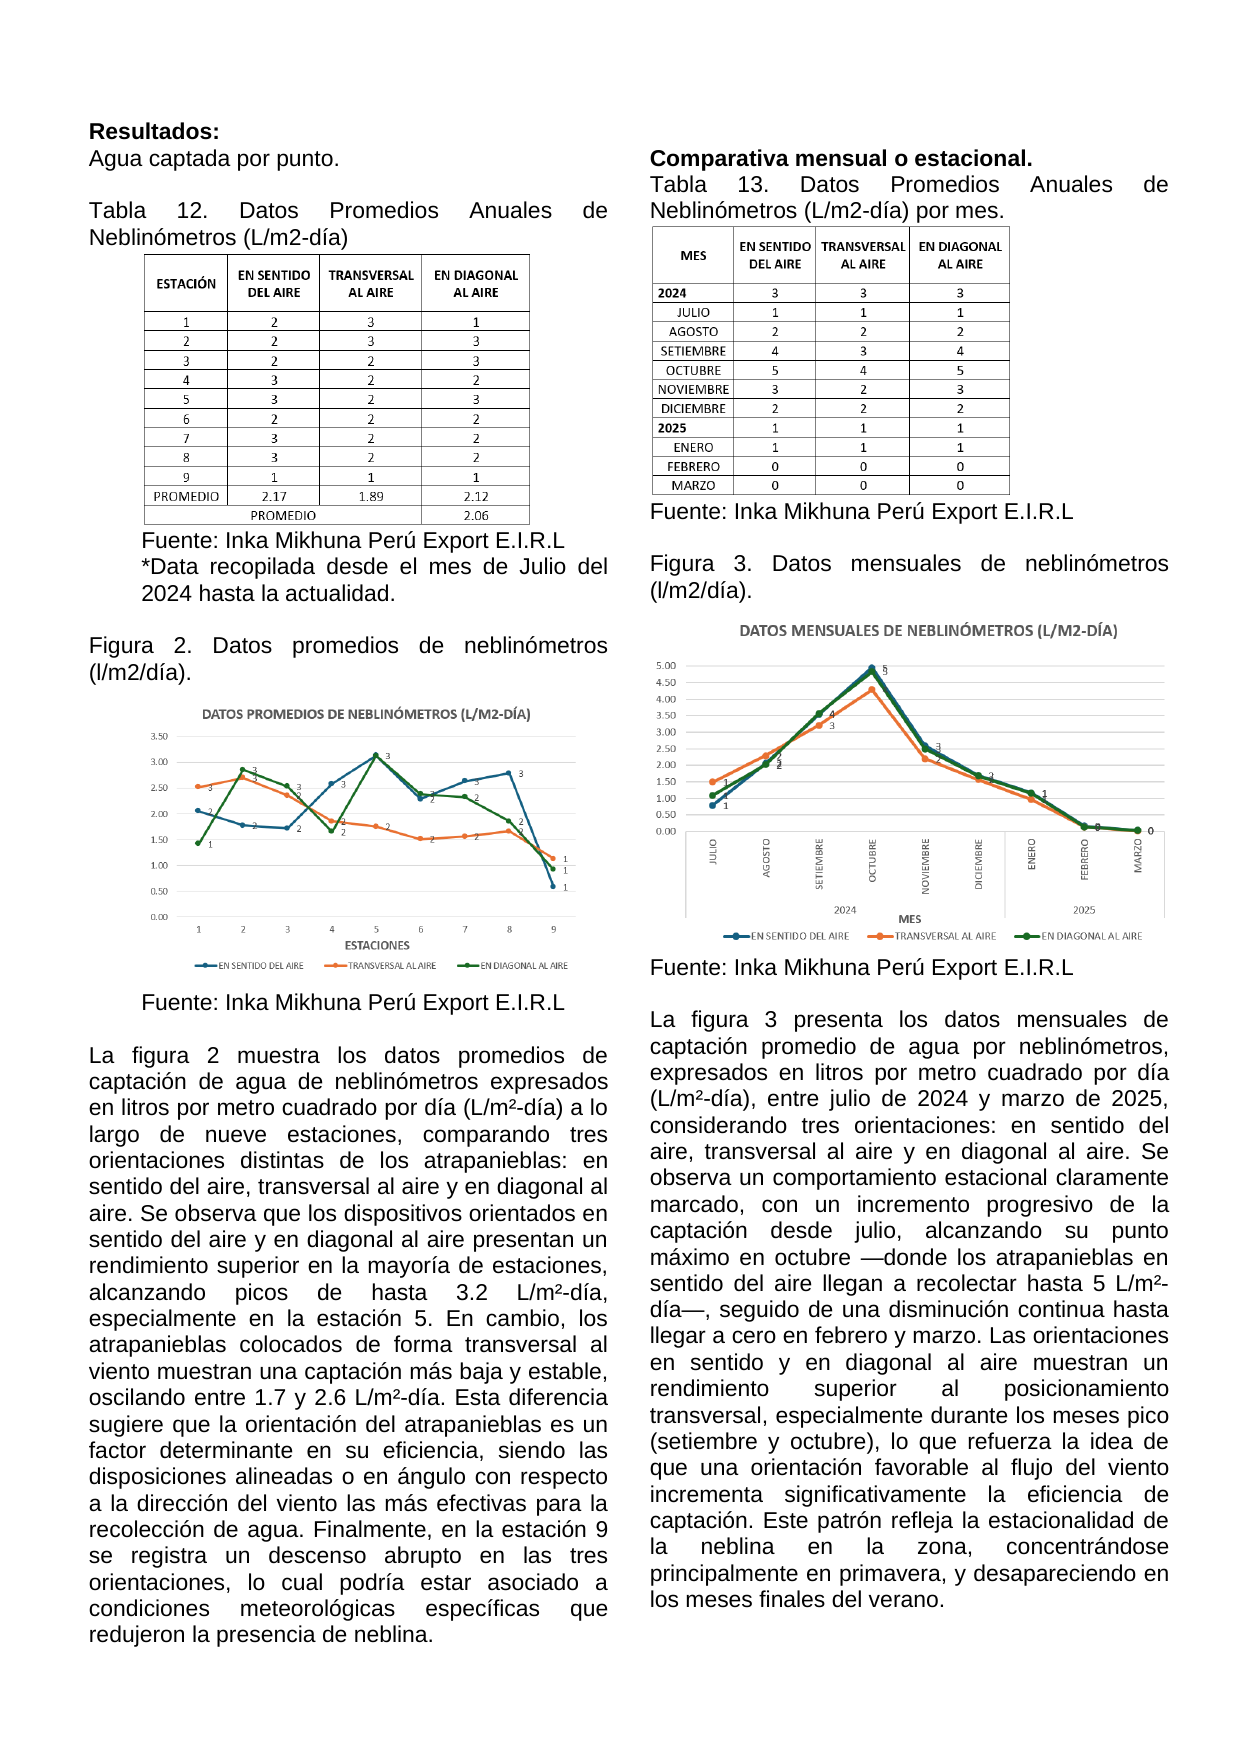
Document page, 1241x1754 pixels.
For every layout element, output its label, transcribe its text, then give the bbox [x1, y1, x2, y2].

text Fuente: Inka Mikhuna Perú Export E.I.R.L [649, 498, 1169, 524]
text La figura 2 muestra los datos promedios de captación de agua de neblinómetros expresados en litros por metro cuadrado por día (L/m²-día) a lo largo de nueve estaciones, comparando tres orientaciones distintas de los atrapanieblas: en sentido del aire, transversal al aire y en diagonal al aire. Se observa que los dispositivos orientados en sentido del aire y en diagonal al aire presentan un rendimiento superior en la mayoría de estaciones, alcanzando picos de hasta 3.2 L/m²-día, especialmente en la estación 5. En cambio, los atrapanieblas colocados de forma transversal al viento muestran una captación más baja y estable, oscilando entre 1.7 y 2.6 L/m²-día. Esta diferencia sugiere que la orientación del atrapanieblas es un factor determinante en su eficiencia, siendo las disposiciones alineadas o en ángulo con respecto a la dirección del viento las más efectivas para la recolección de agua. Finalmente, en la estación 9 se registra un descenso abrupto en las tres orientaciones, lo cual podría estar asociado a condiciones meteorológicas específicas que redujeron la presencia de neblina. [89, 1042, 608, 1648]
list Fuente: Inka Mikhuna Perú Export E.I.R.L [141, 527, 608, 553]
text La figura 3 presenta los datos mensuales de captación promedio de agua por neblinómetros, expresados en litros por metro cuadrado por día (L/m²-día), entre julio de 2024 y marzo de 2025, considerando tres orientaciones: en sentido del aire, transversal al aire y en diagonal al aire. Se observa un comportamiento estacional claramente marcado, con un incremento progresivo de la captación desde julio, alcanzando su punto máximo en octubre —donde los atrapanieblas en sentido del aire llegan a recolectar hasta 5 L/m²-día—, seguido de una disminución continua hasta llegar a cero en febrero y marzo. Las orientaciones en sentido y en diagonal al aire muestran un rendimiento superior al posicionamiento transversal, especialmente durante los meses pico (setiembre y octubre), lo que refuerza la idea de que una orientación favorable al flujo del viento incrementa significativamente la eficiencia de captación. Este patrón refleja la estacionalidad de la neblina en la zona, concentrándose principalmente en primavera, y desapareciendo en los meses finales del verano. [649, 1006, 1169, 1612]
text Figura 2. Datos promedios de neblinómetros (l/m2/día). [89, 632, 608, 685]
picture [649, 603, 1169, 954]
picture [141, 685, 587, 989]
text Resultados: [89, 118, 608, 144]
text Tabla 13. Datos Promedios Anuales de Neblinómetros (L/m2-día) por mes. [649, 171, 1169, 223]
text Fuente: Inka Mikhuna Perú Export E.I.R.L [649, 954, 1169, 980]
text Tabla 12. Datos Promedios Anuales de Neblinómetros (L/m2-día) [89, 197, 608, 250]
picture [649, 223, 1011, 498]
text *Data recopilada desde el mes de Julio del 2024 hasta la actualidad. [141, 553, 608, 606]
text Figura 3. Datos mensuales de neblinómetros (l/m2/día). [649, 550, 1169, 603]
text Agua captada por punto. [89, 144, 608, 171]
picture [141, 250, 532, 527]
text Comparativa mensual o estacional. [649, 144, 1169, 171]
